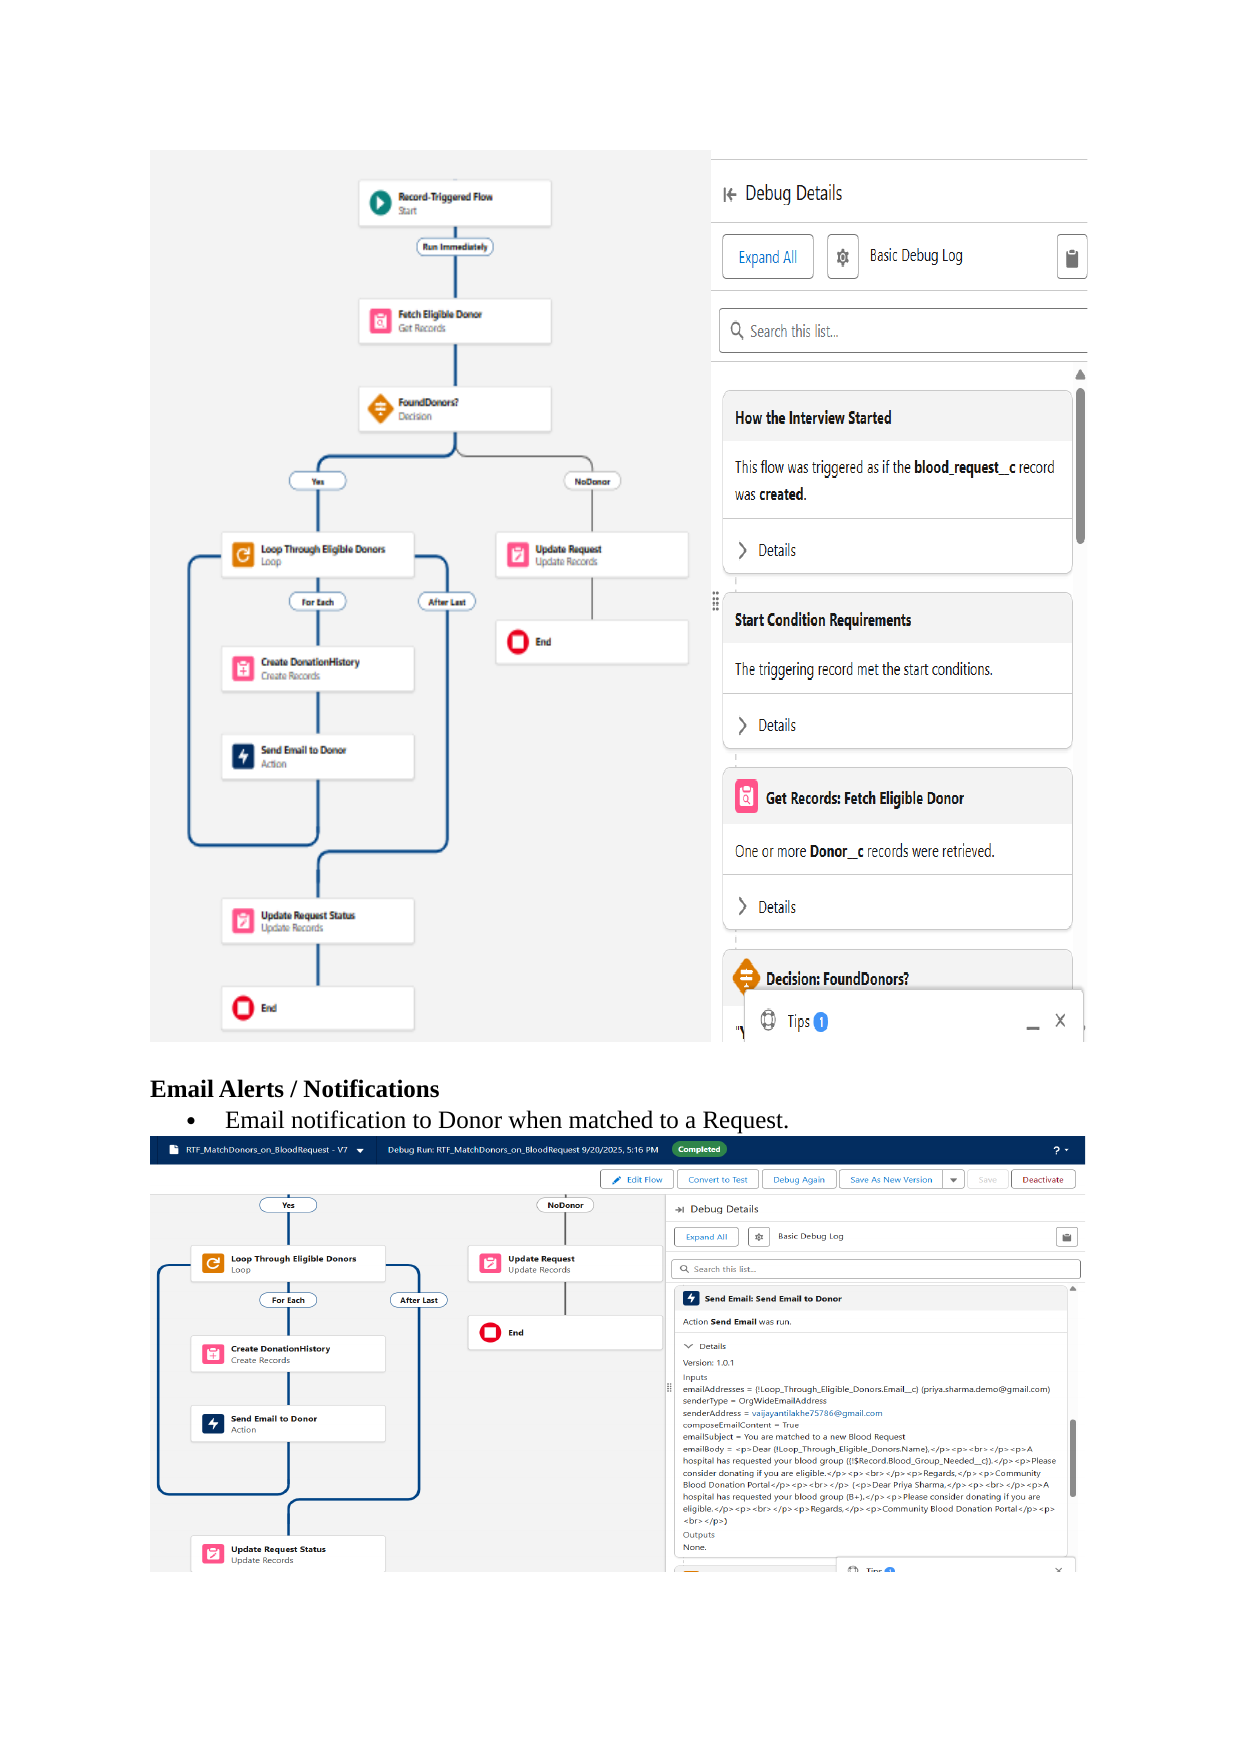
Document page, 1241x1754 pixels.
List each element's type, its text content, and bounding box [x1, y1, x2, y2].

picture [150, 1136, 1085, 1572]
picture [150, 150, 1088, 1042]
list Email notification to Donor when matched to a Request. [187, 1106, 1090, 1134]
text Email Alerts / Notifications [150, 1074, 1090, 1103]
